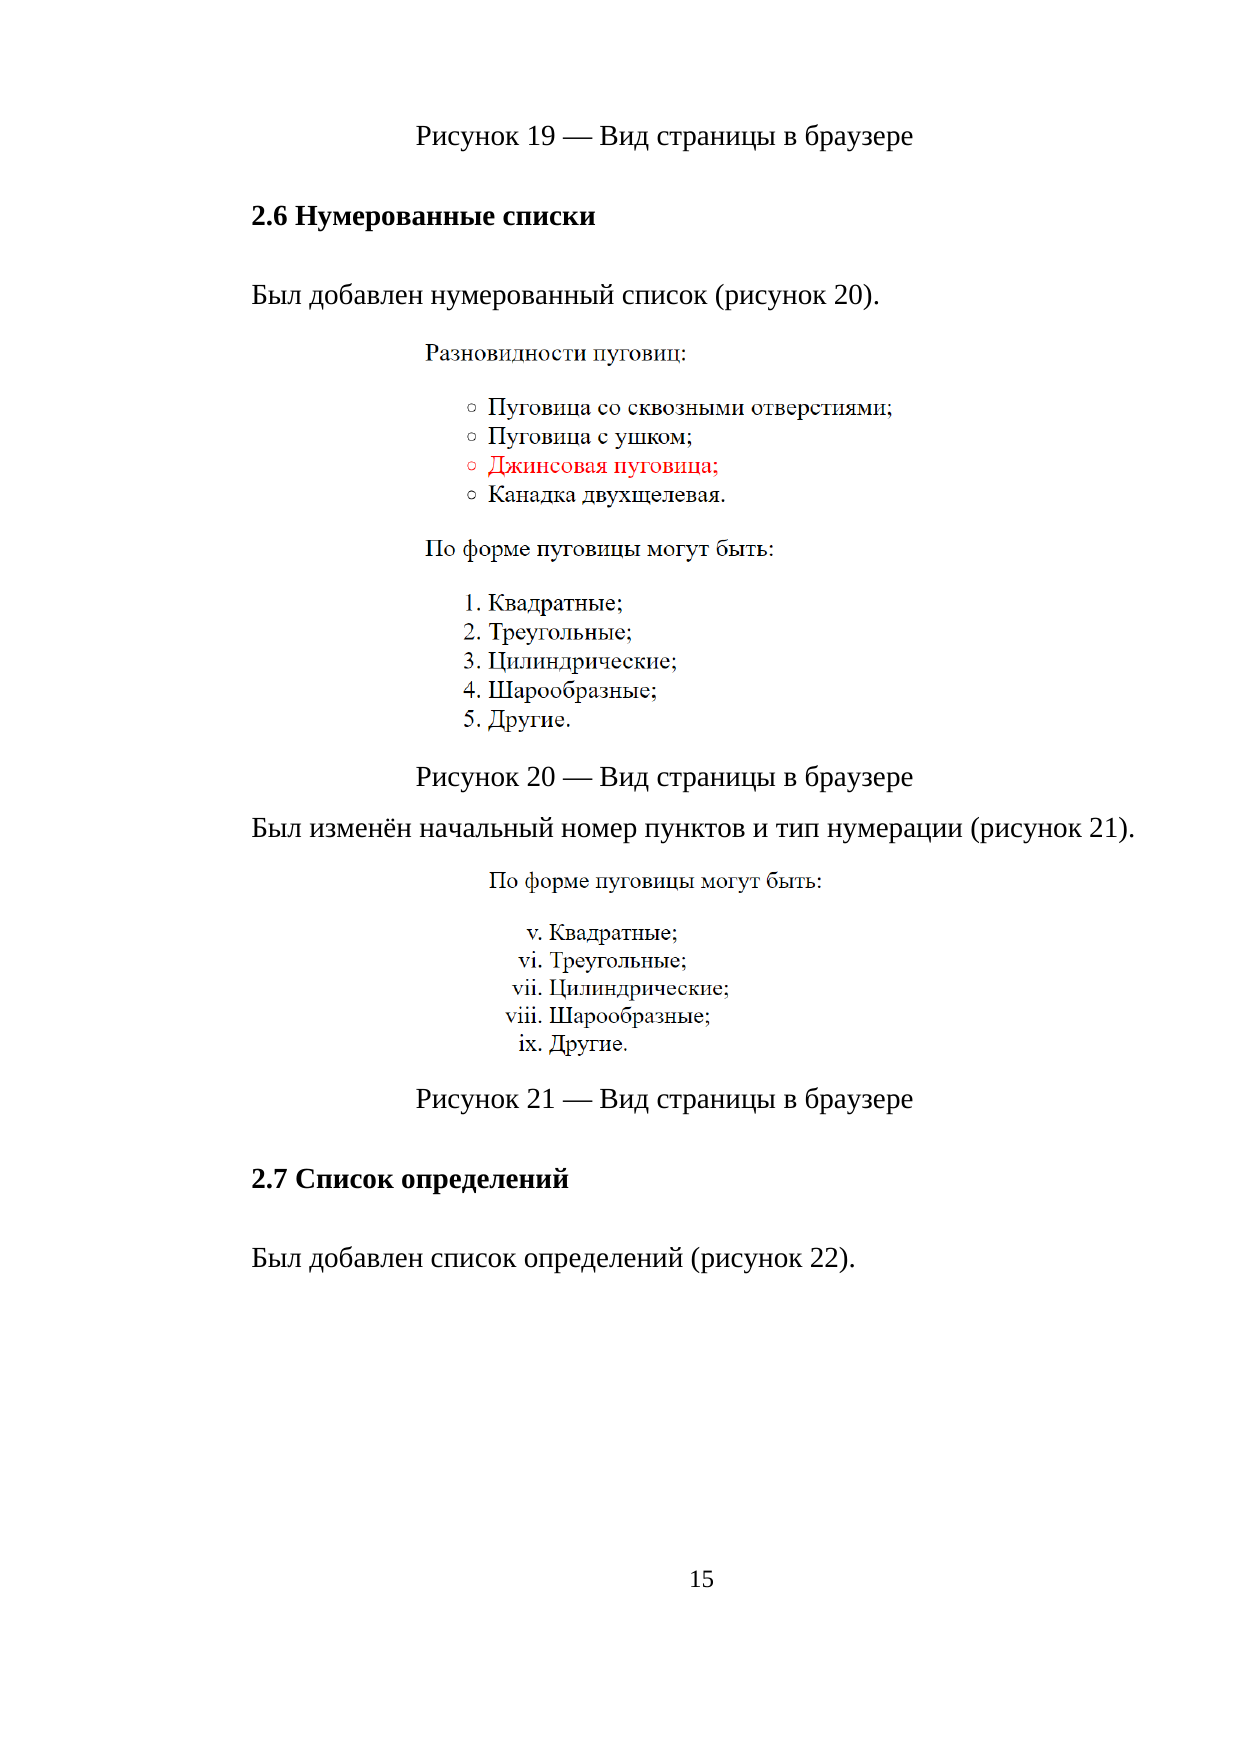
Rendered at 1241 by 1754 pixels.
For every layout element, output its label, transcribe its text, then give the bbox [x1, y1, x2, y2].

subtitle 2.7 Список определений [177, 1161, 1152, 1194]
text Был изменён начальный номер пунктов и тип нумерации (рисунок 21). [177, 810, 1152, 843]
picture [417, 327, 912, 746]
text Рисунок 20 — Вид страницы в браузере [177, 759, 1152, 793]
text Был добавлен нумерованный список (рисунок 20). [177, 277, 1152, 311]
text Рисунок 19 — Вид страницы в браузере [177, 118, 1152, 152]
subtitle 2.6 Нумерованные списки [177, 198, 1152, 231]
text Рисунок 21 — Вид страницы в браузере [177, 1081, 1152, 1115]
picture [485, 860, 844, 1067]
text Был добавлен список определений (рисунок 22). [177, 1240, 1152, 1274]
